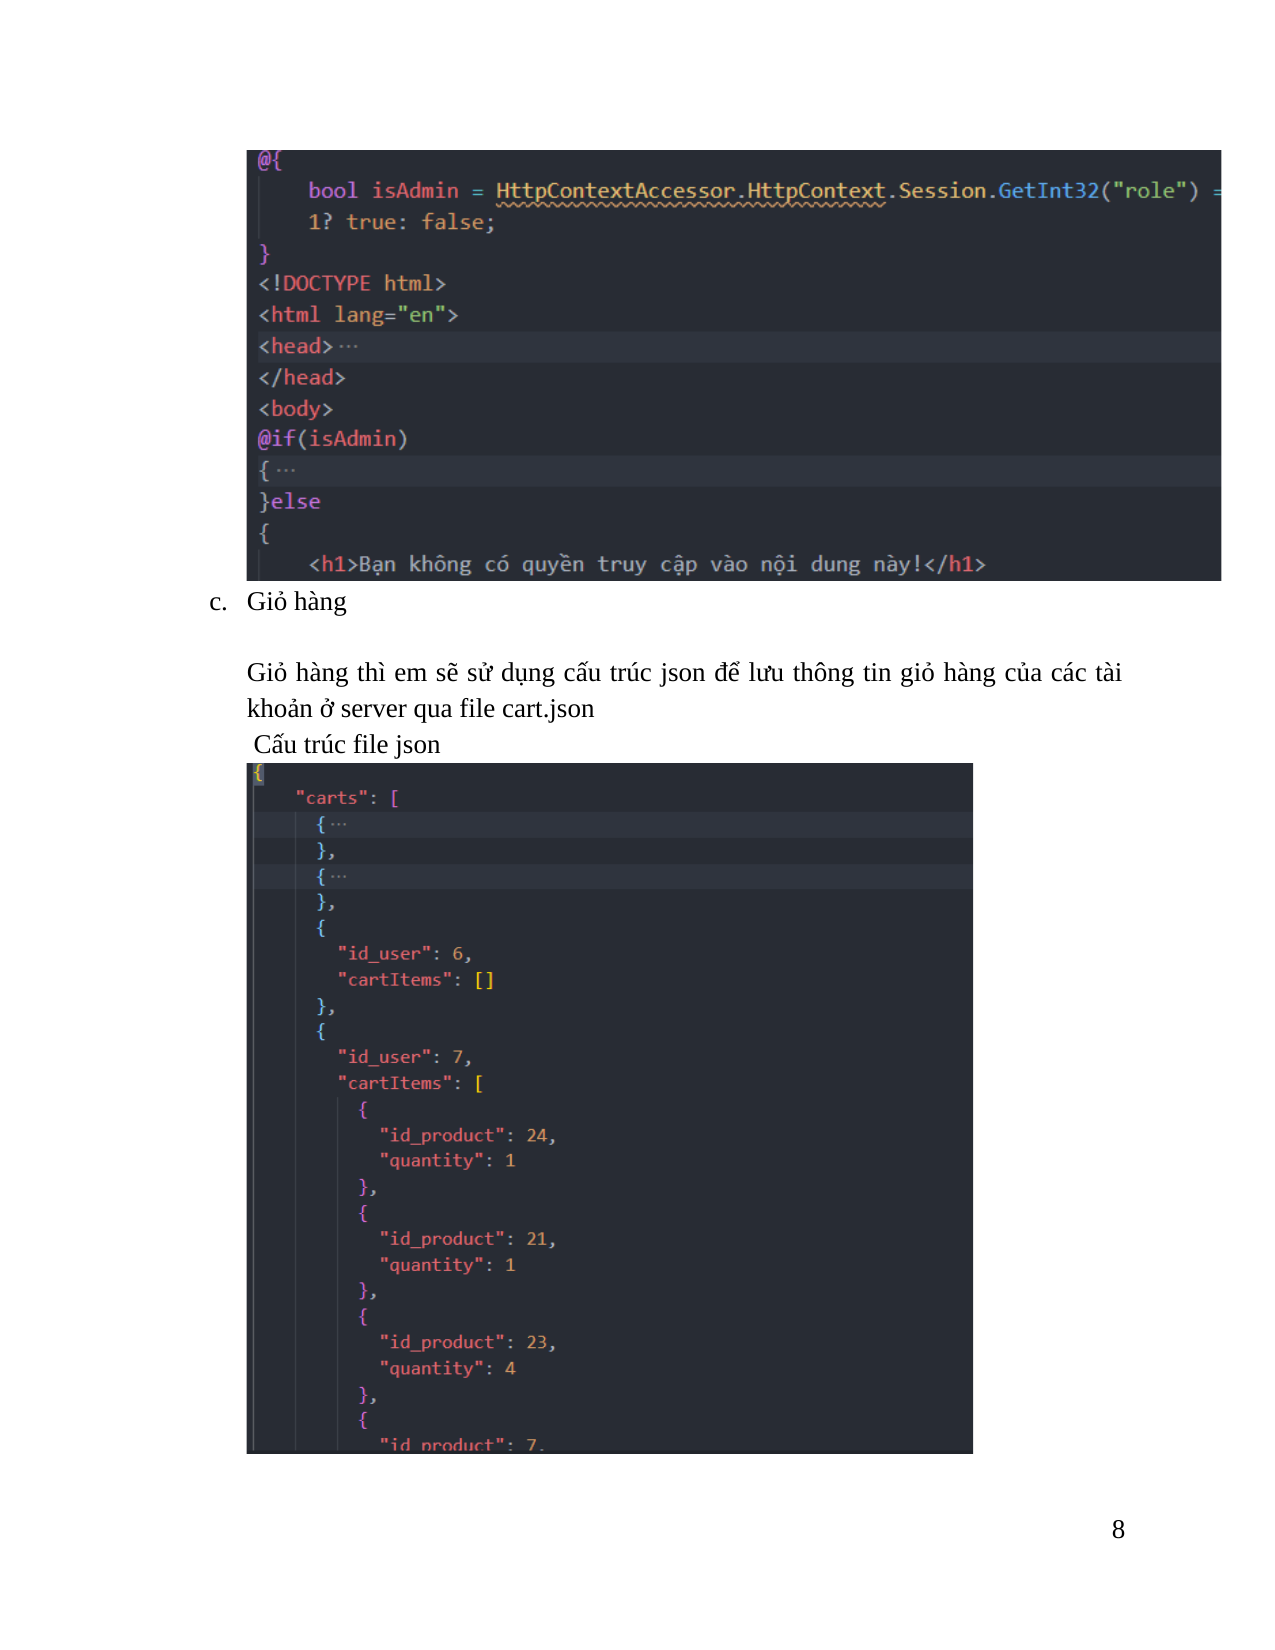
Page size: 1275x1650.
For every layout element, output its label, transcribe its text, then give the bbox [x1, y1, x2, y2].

list Giỏ hàng [209, 585, 1125, 616]
list Cấu trúc file json [247, 728, 1125, 759]
picture [246, 763, 974, 1454]
list Giỏ hàng thì em sẽ sử dụng cấu trúc json để lưu thông tin giỏ hàng của các tài khoản ở server qua file cart.json [247, 656, 1125, 723]
picture [246, 150, 1222, 581]
